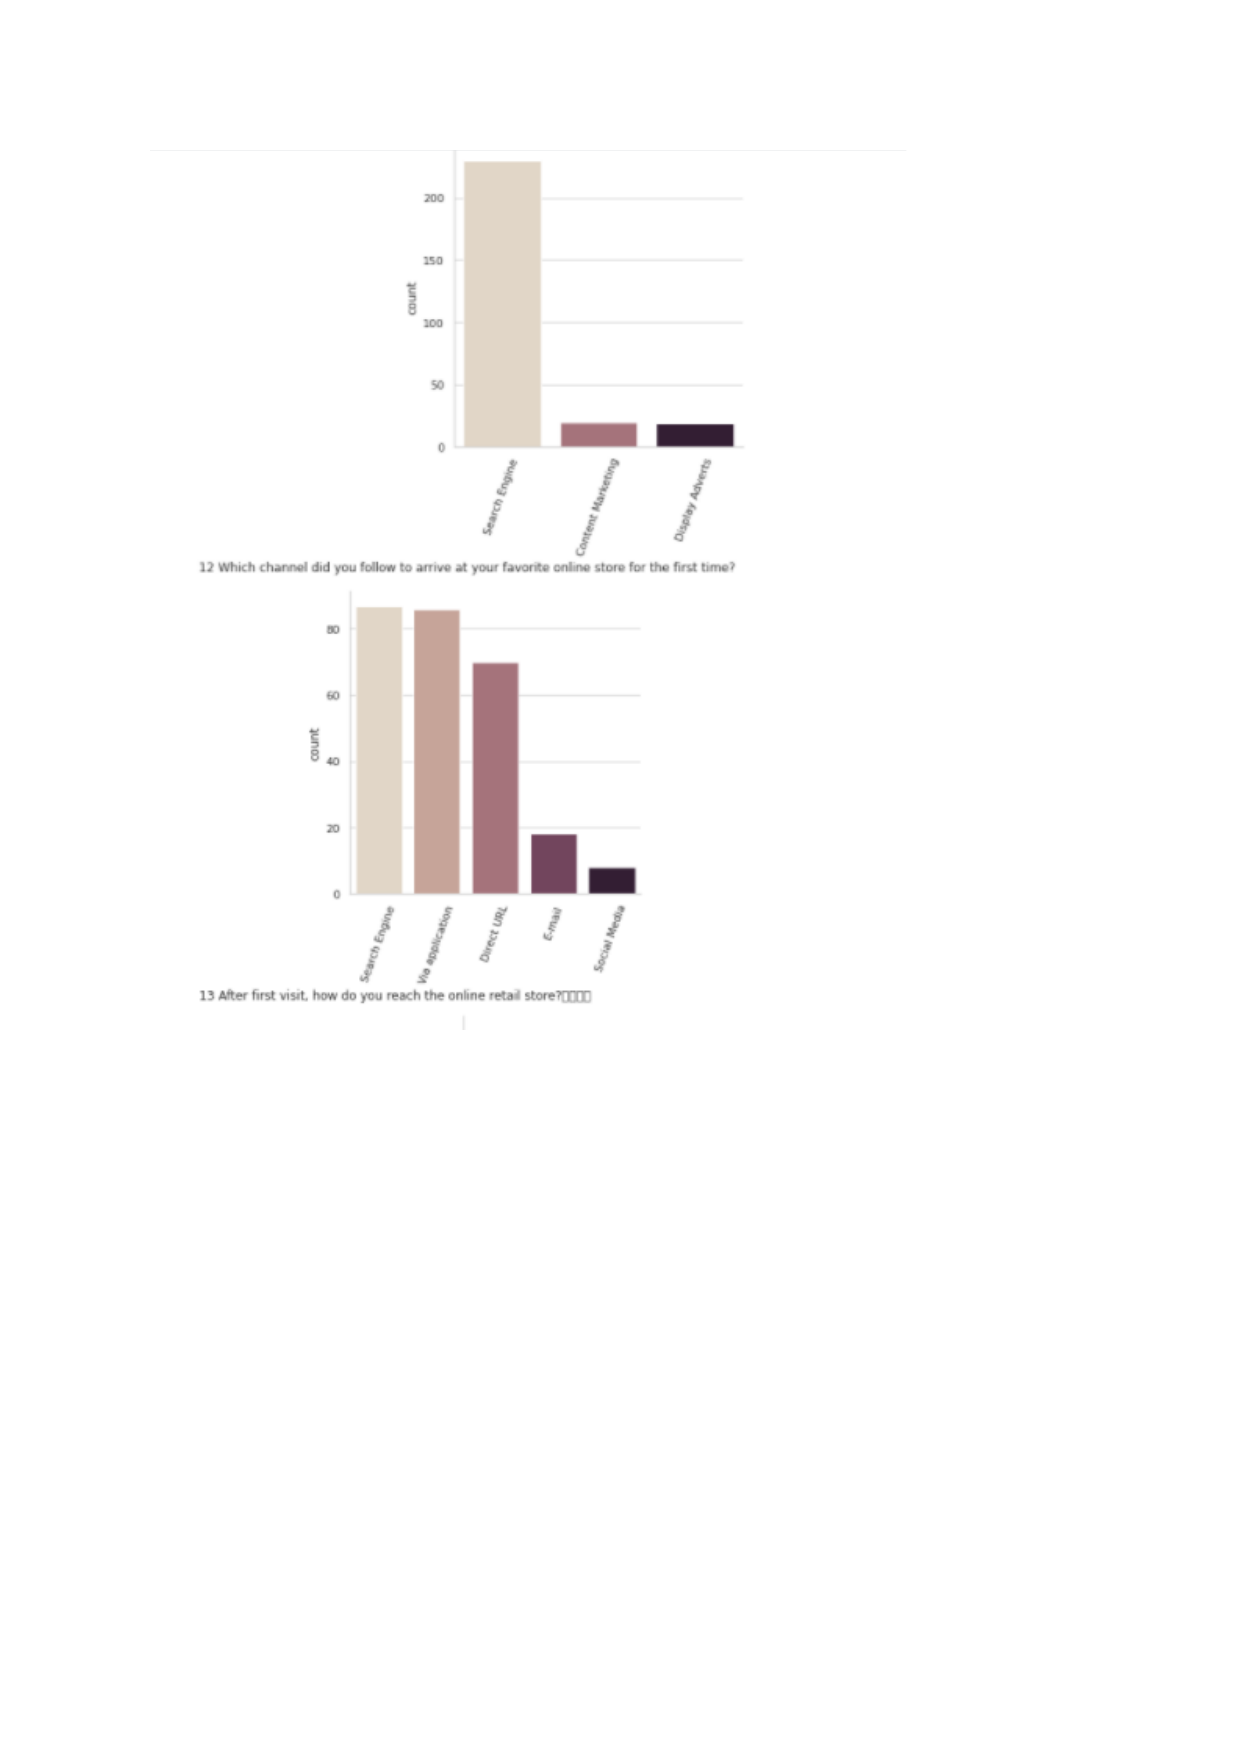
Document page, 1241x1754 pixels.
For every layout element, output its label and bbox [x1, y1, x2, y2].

picture [150, 150, 907, 1030]
